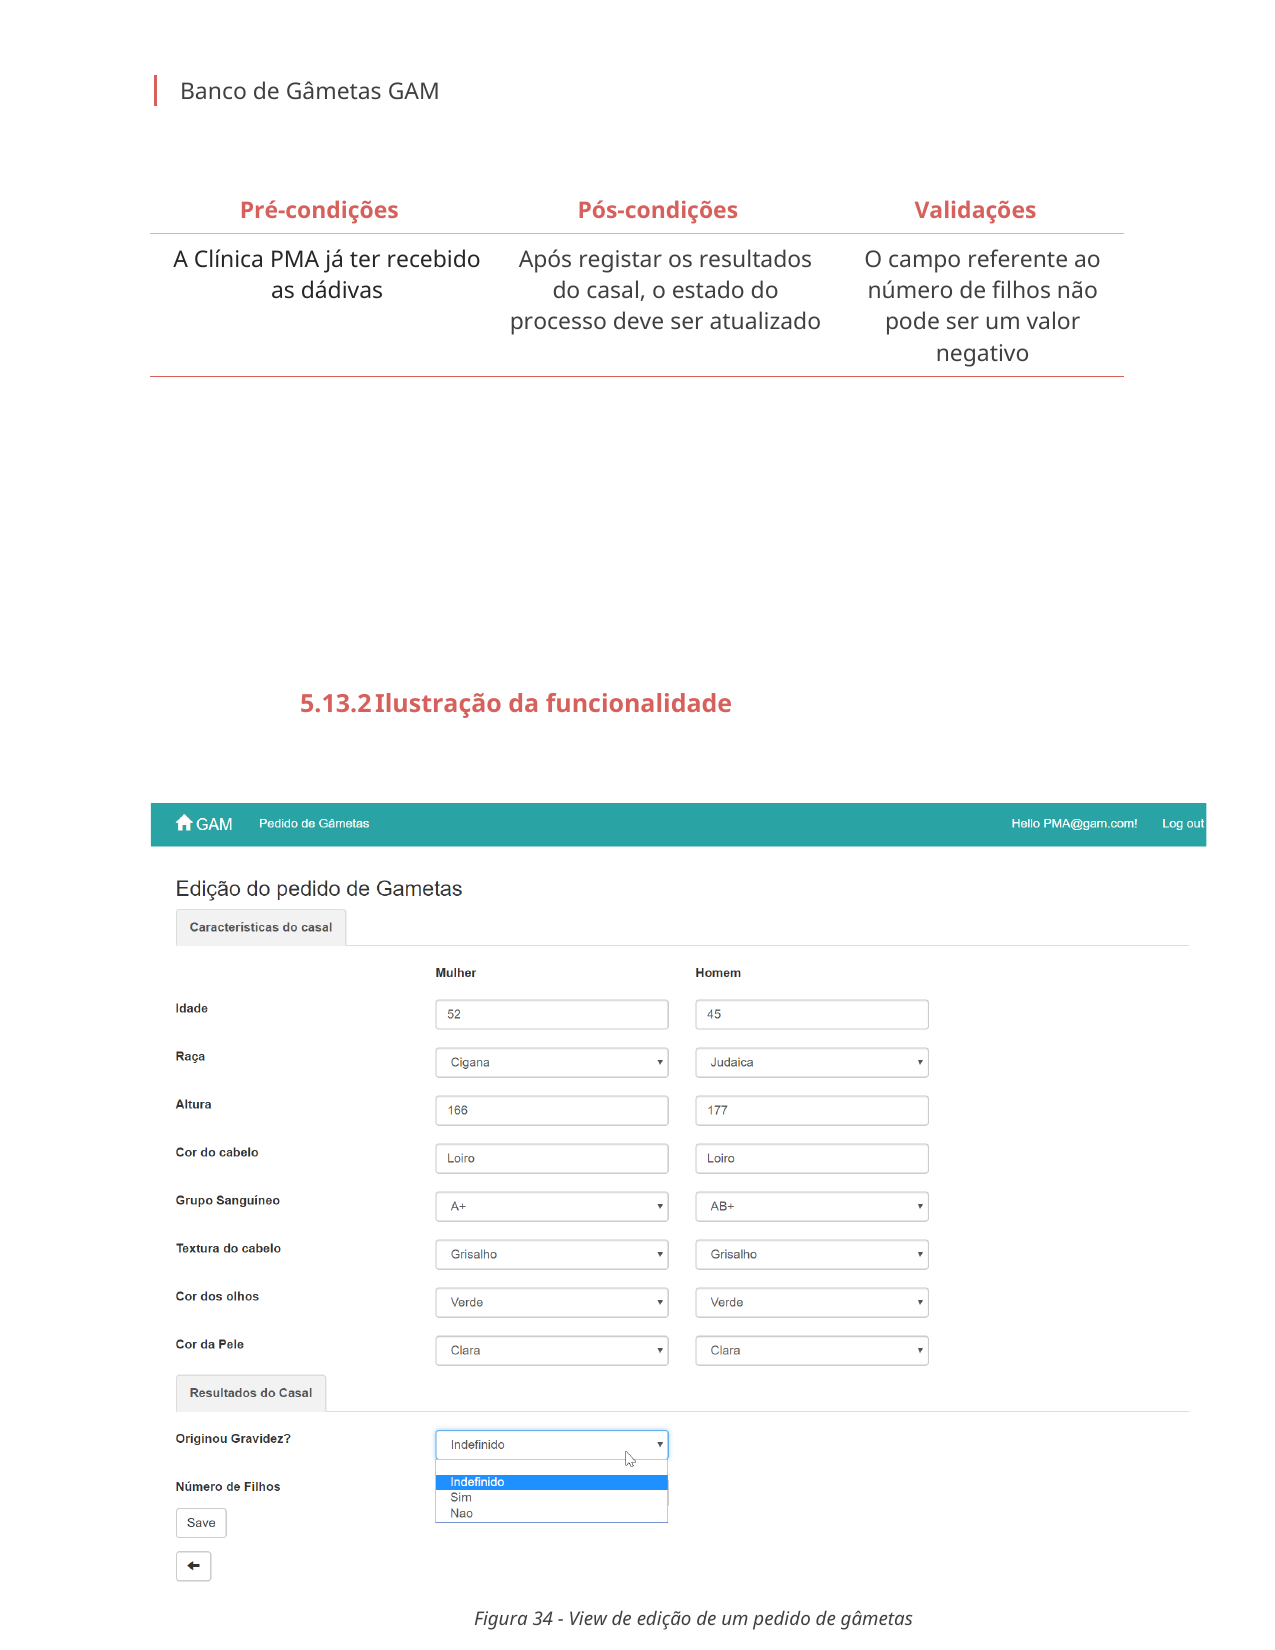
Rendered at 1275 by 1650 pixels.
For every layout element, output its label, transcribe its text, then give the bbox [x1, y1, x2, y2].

table_header Pré-condições [150, 194, 488, 233]
subtitle Ilustração da funcionalidade [300, 685, 1125, 719]
table_cell A Clínica PMA já ter recebido as dádivas [150, 234, 488, 376]
table_header Pós-condições [488, 194, 827, 233]
table_cell O campo referente ao número de filhos não pode ser um valor negativo [827, 234, 1124, 376]
picture [150, 803, 1205, 1593]
table_cell Após registar os resultados do casal, o estado do processo deve ser atualizado [488, 234, 827, 376]
table_header Validações [827, 194, 1124, 233]
